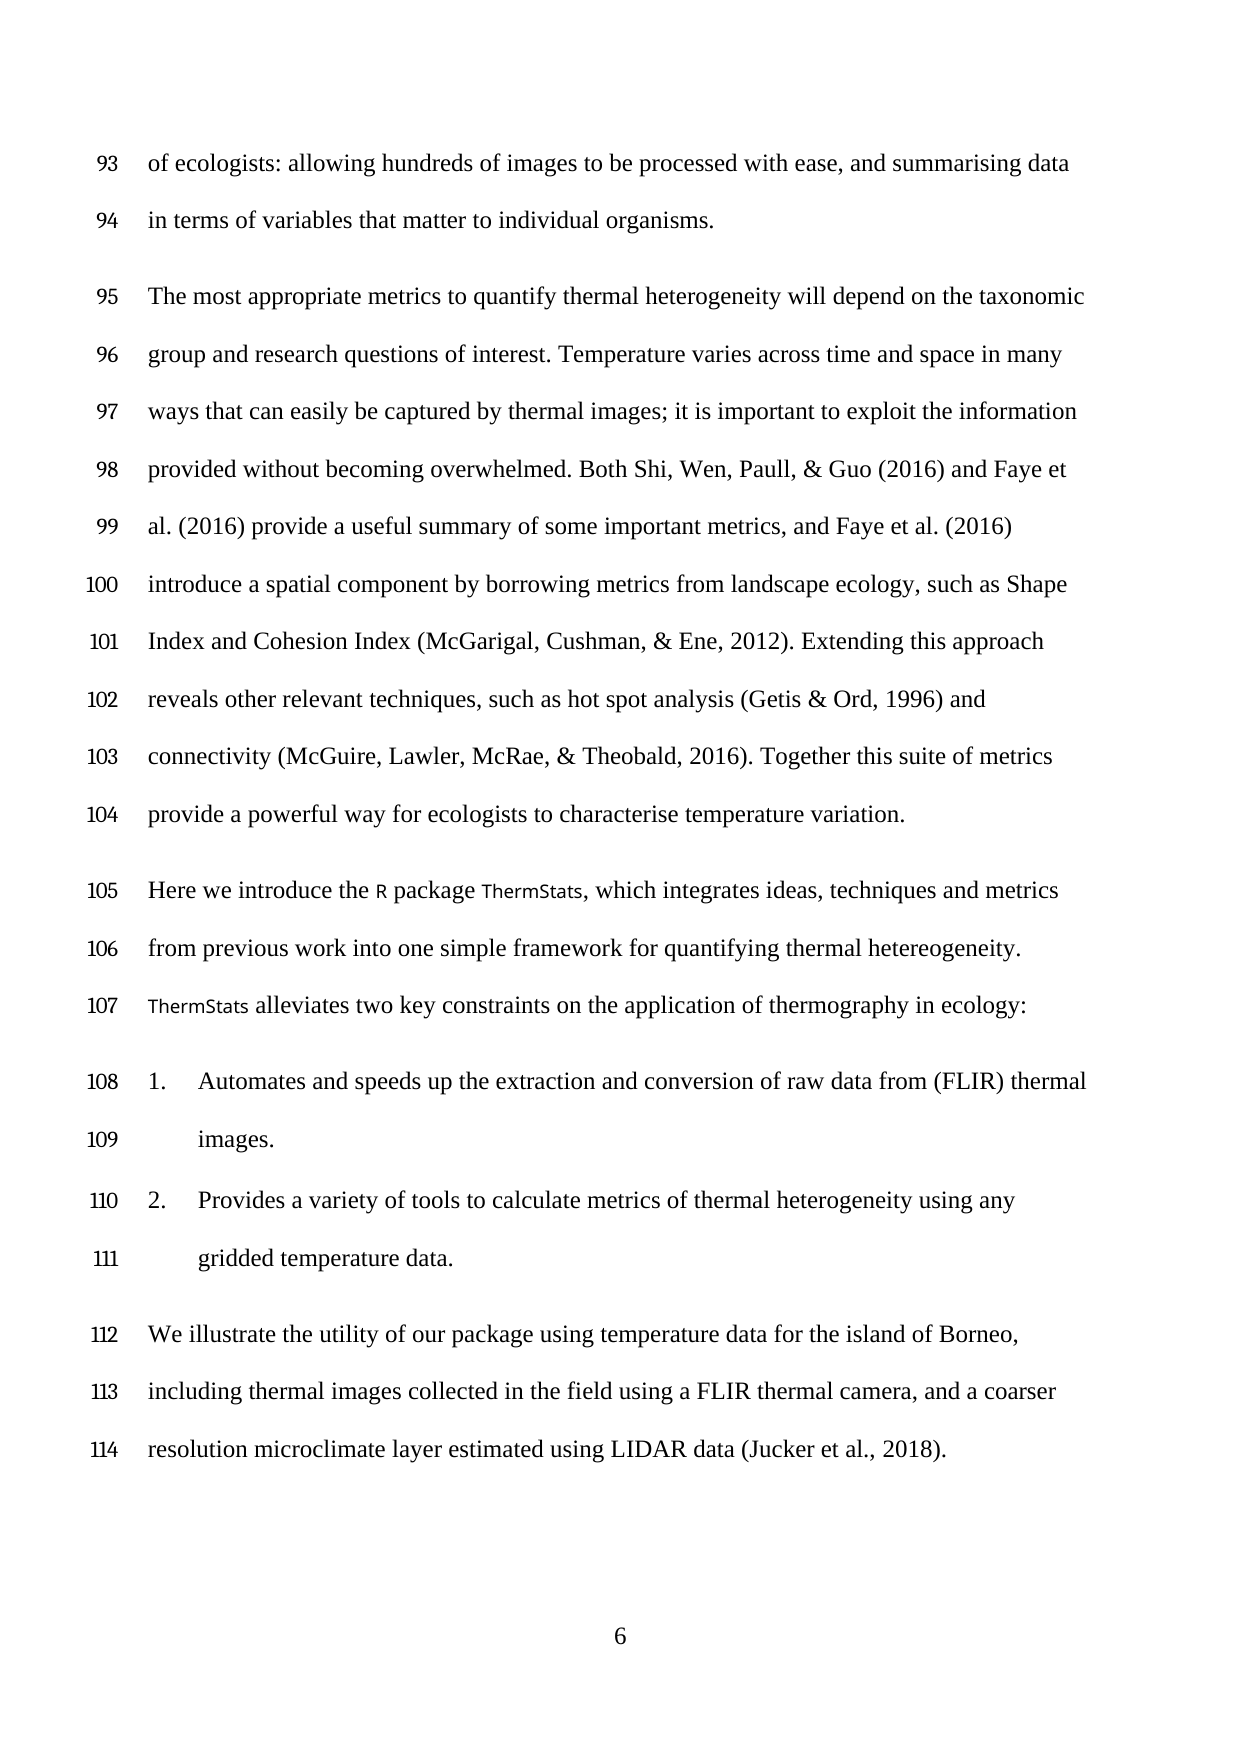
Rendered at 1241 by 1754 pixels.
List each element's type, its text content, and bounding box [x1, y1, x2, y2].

text Here we introduce the R package ThermStats, which integrates ideas, techniques and metrics from previous work into one simple framework for quantifying thermal hetereogeneity. ThermStats alleviates two key constraints on the application of thermography in ecology: [148, 875, 1092, 1019]
text The most appropriate metrics to quantify thermal heterogeneity will depend on the taxonomic group and research questions of interest. Temperature varies across time and space in many ways that can easily be captured by thermal images; it is important to exploit the information provided without becoming overwhelmed. Both Shi, Wen, Paull, & Guo (2016) and Faye et al. (2016) provide a useful summary of some important metrics, and Faye et al. (2016) introduce a spatial component by borrowing metrics from landscape ecology, such as Shape Index and Cohesion Index (McGarigal, Cushman, & Ene, 2012). Extending this approach reveals other relevant techniques, such as hot spot analysis (Getis & Ord, 1996) and connectivity (McGuire, Lawler, McRae, & Theobald, 2016). Together this suite of metrics provide a powerful way for ecologists to characterise temperature variation. [148, 281, 1092, 828]
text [148, 148, 1092, 234]
list Provides a variety of tools to calculate metrics of thermal heterogeneity using any gridded temperature data. [148, 1185, 1092, 1271]
list Automates and speeds up the extraction and conversion of raw data from (FLIR) thermal images. [148, 1066, 1092, 1153]
text We illustrate the utility of our package using temperature data for the island of Borneo, including thermal images collected in the field using a FLIR thermal camera, and a coarser resolution microclimate layer estimated using LIDAR data (Jucker et al., 2018). [148, 1319, 1092, 1463]
